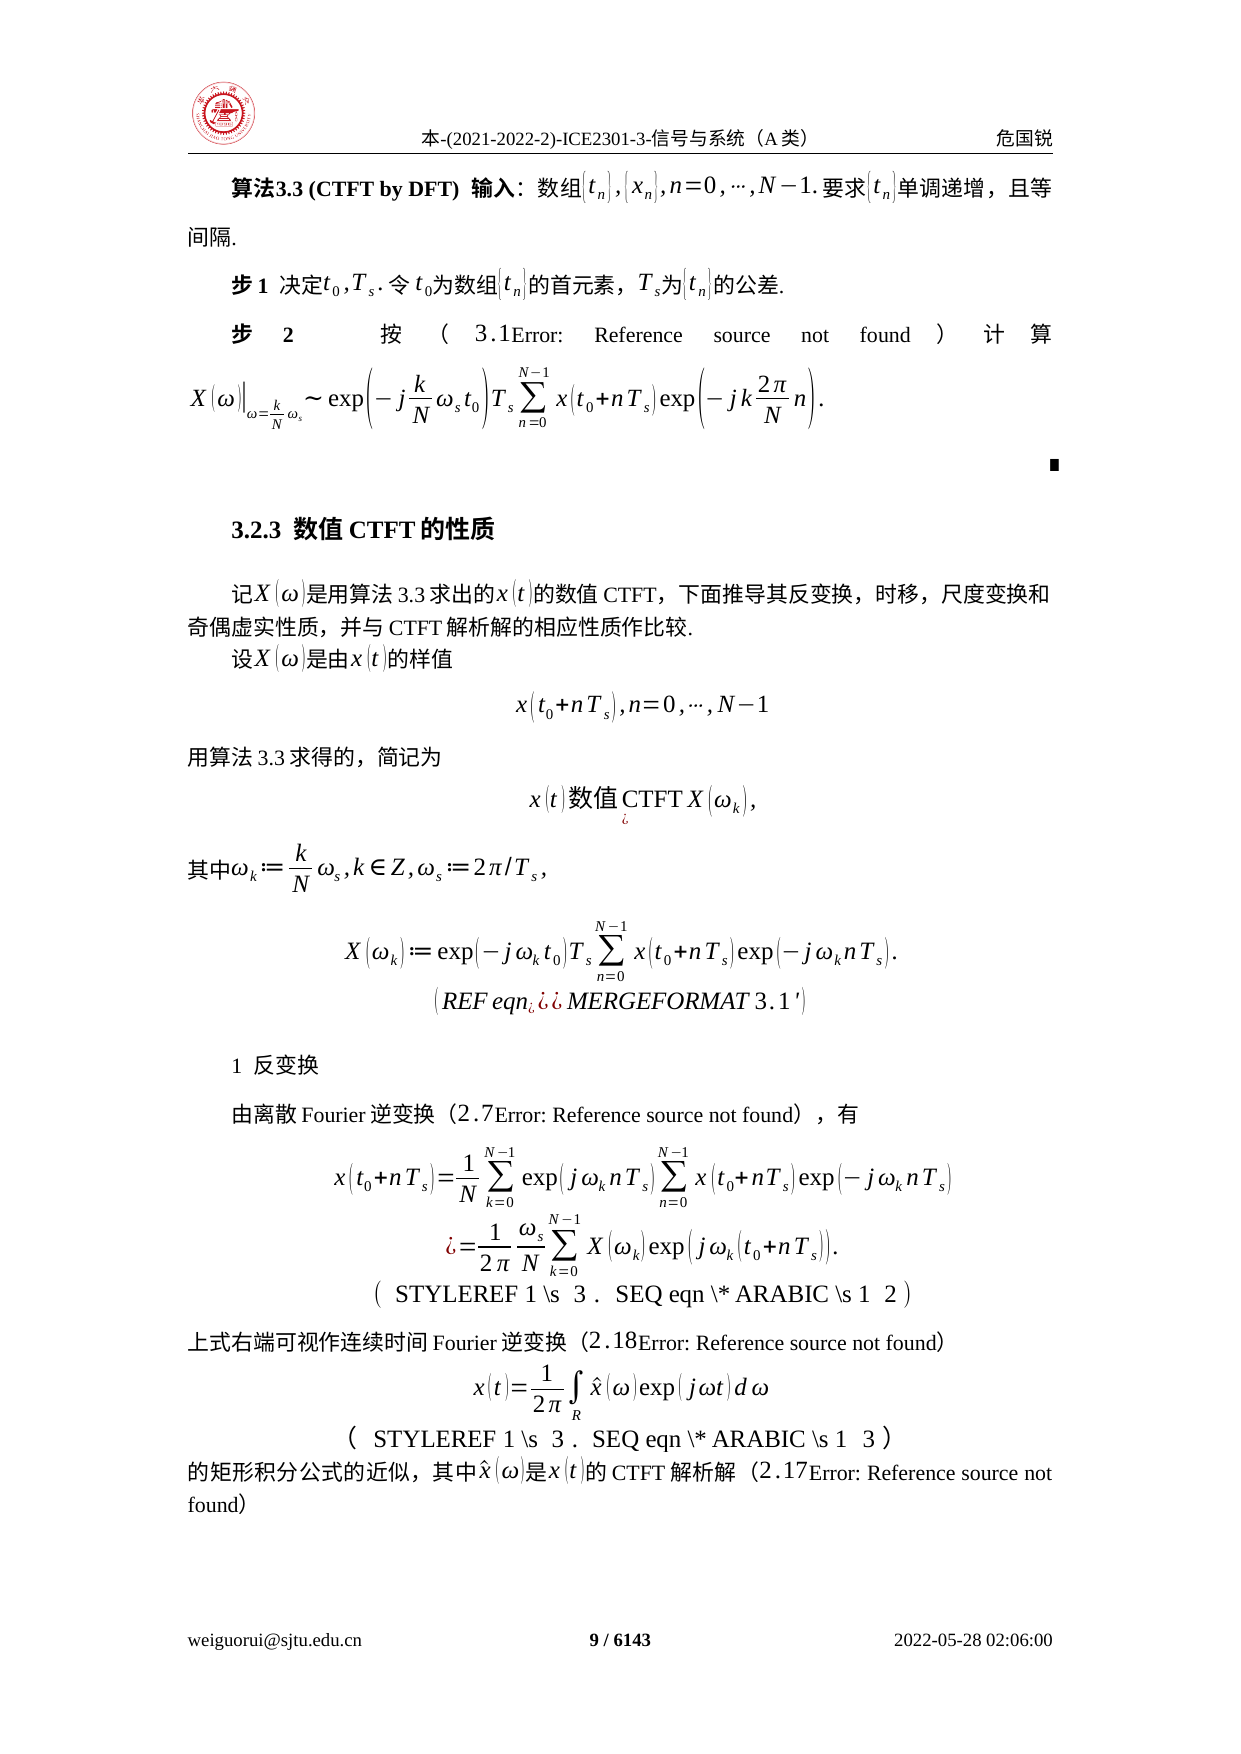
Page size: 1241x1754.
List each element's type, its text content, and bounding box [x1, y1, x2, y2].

picture [188, 77, 259, 148]
text 其中 [187, 837, 1053, 902]
text 步2 按（）计算 [187, 317, 1053, 447]
text 的矩形积分公式的近似，其中是的CTFT解析解（） [187, 1454, 1053, 1519]
text 设是由的样值 [187, 642, 1053, 674]
text 步1 决定 令 为数组的首元素，为的公差. [187, 252, 1053, 317]
subtitle 反变换 [231, 1048, 1053, 1081]
text 由离散Fourier逆变换（），有 [187, 1097, 1053, 1129]
subtitle 数值CTFT的性质 [231, 496, 1053, 561]
text 上式右端可视作连续时间Fourier逆变换（） [187, 1324, 1053, 1357]
